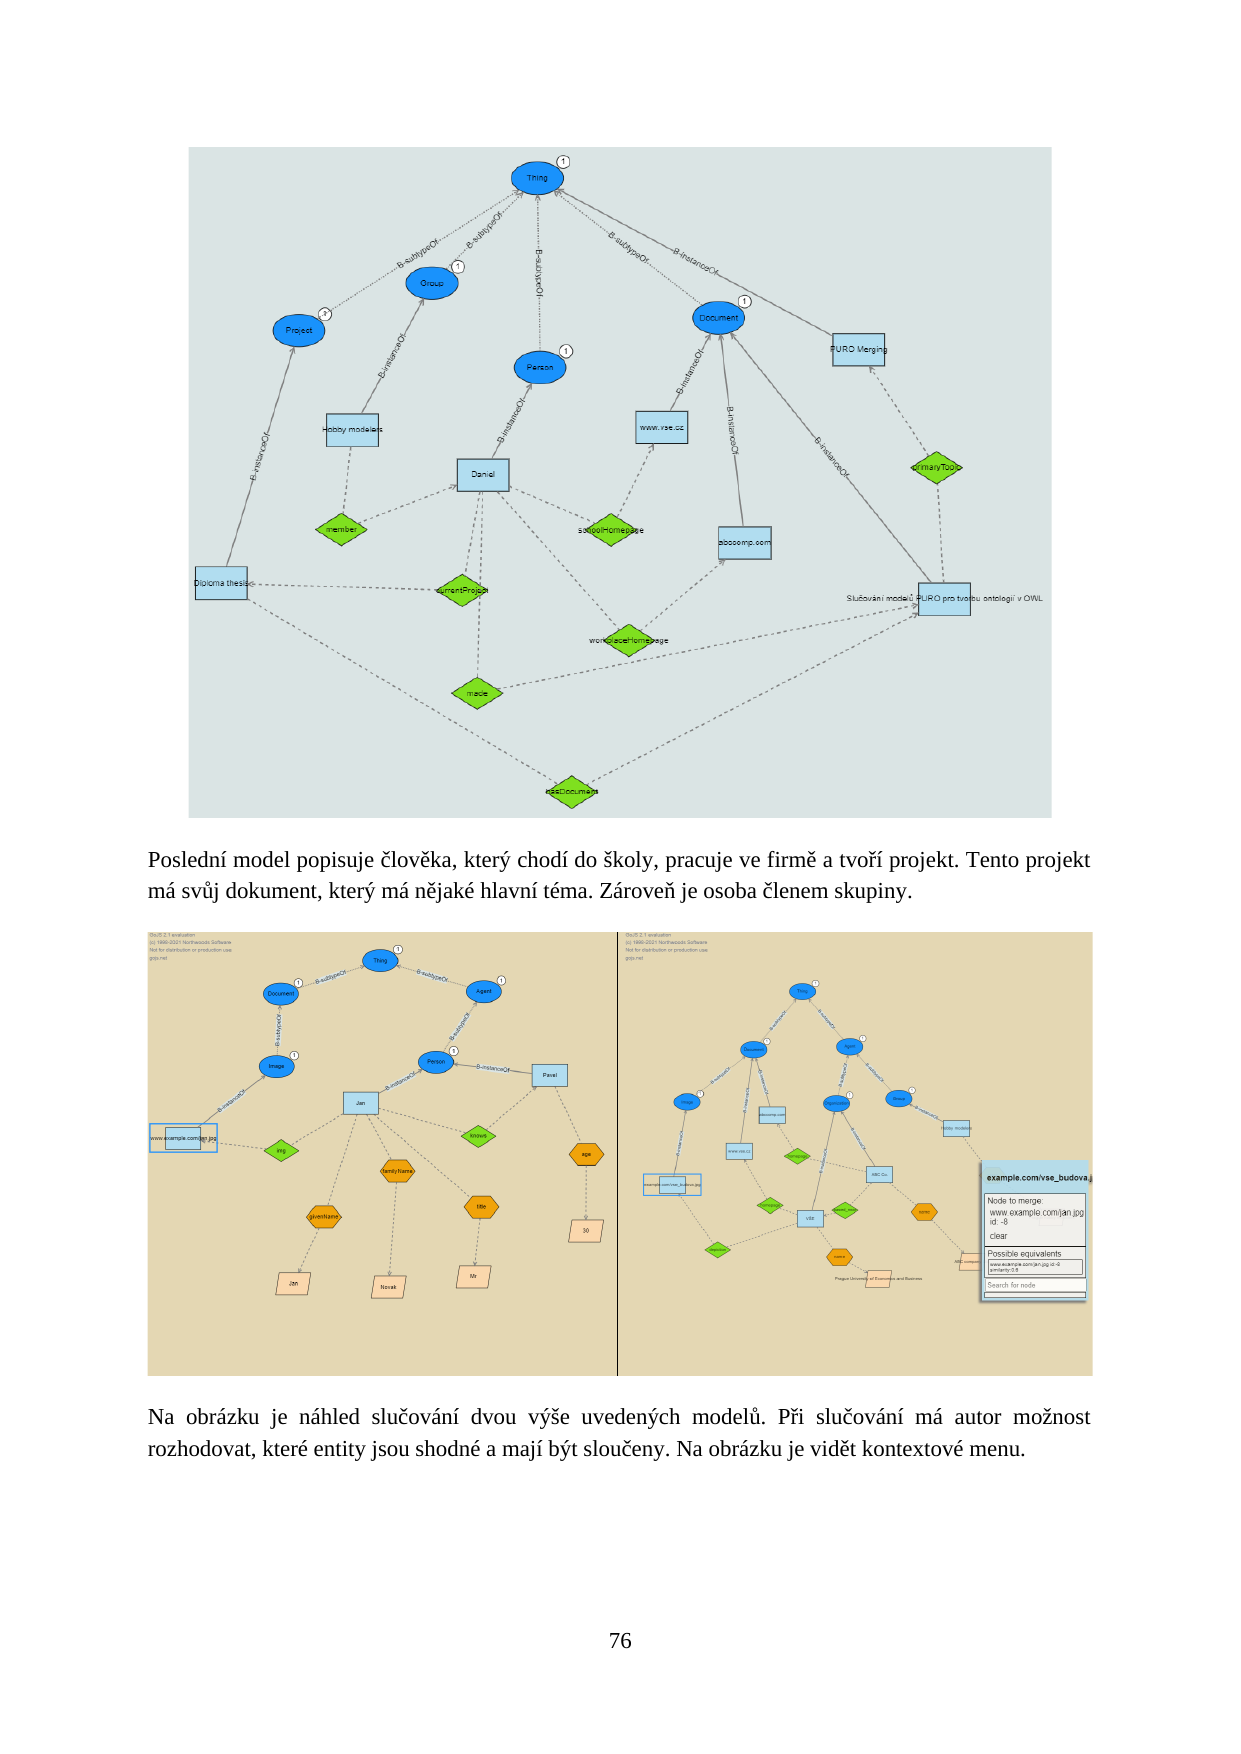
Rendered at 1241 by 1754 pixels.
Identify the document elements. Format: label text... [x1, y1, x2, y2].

picture [147, 932, 1093, 1376]
picture [188, 147, 1052, 818]
text Poslední model popisuje člověka, který chodí do školy, pracuje ve firmě a tvoří projekt. Tento projekt má svůj dokument, který má nějaké hlavní téma. Zároveň je osoba členem skupiny. [148, 846, 1093, 904]
text Na obrázku je náhled slučování dvou výše uvedených modelů. Při slučování má autor možnost rozhodovat, které entity jsou shodné a mají být sloučeny. Na obrázku je vidět kontextové menu. [148, 1403, 1093, 1461]
